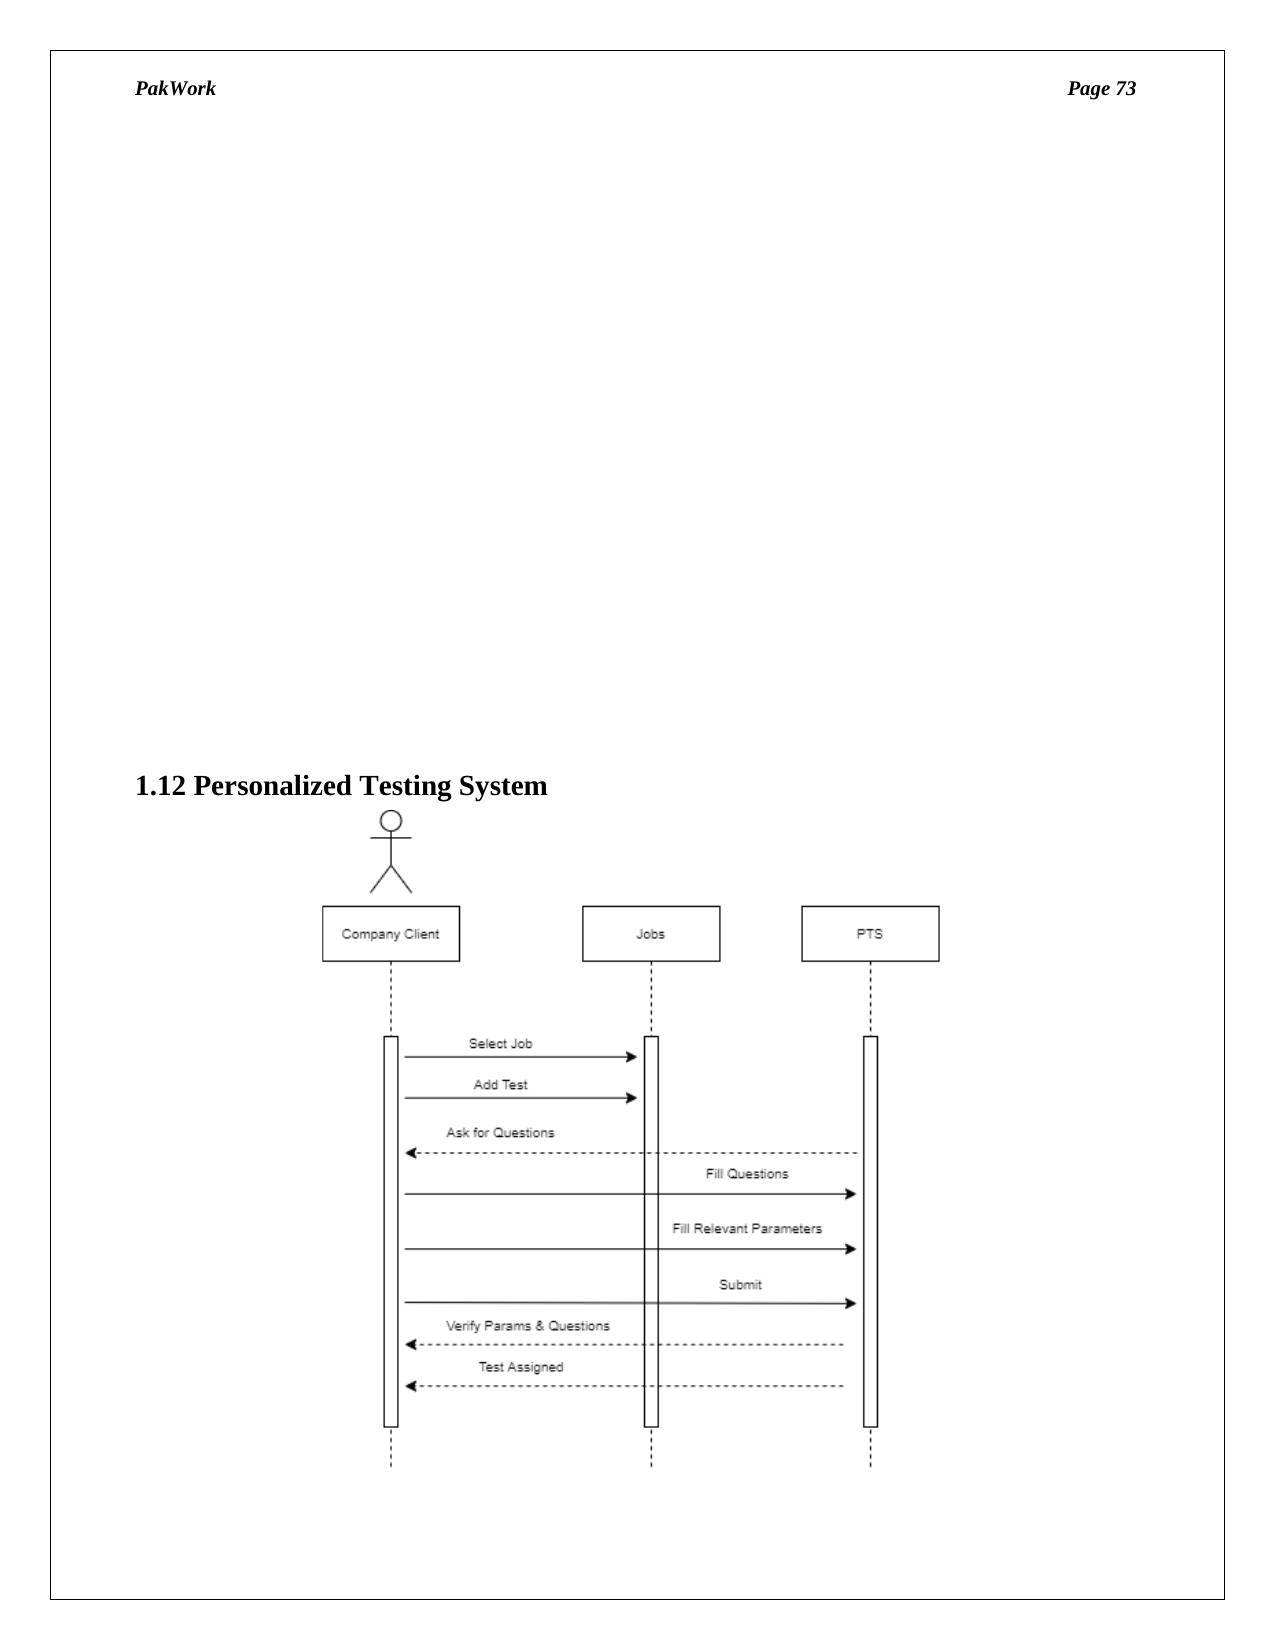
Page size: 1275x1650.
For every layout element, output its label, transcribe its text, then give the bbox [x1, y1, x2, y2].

text 1.12 Personalized Testing System [135, 775, 1140, 800]
picture [322, 810, 940, 1469]
